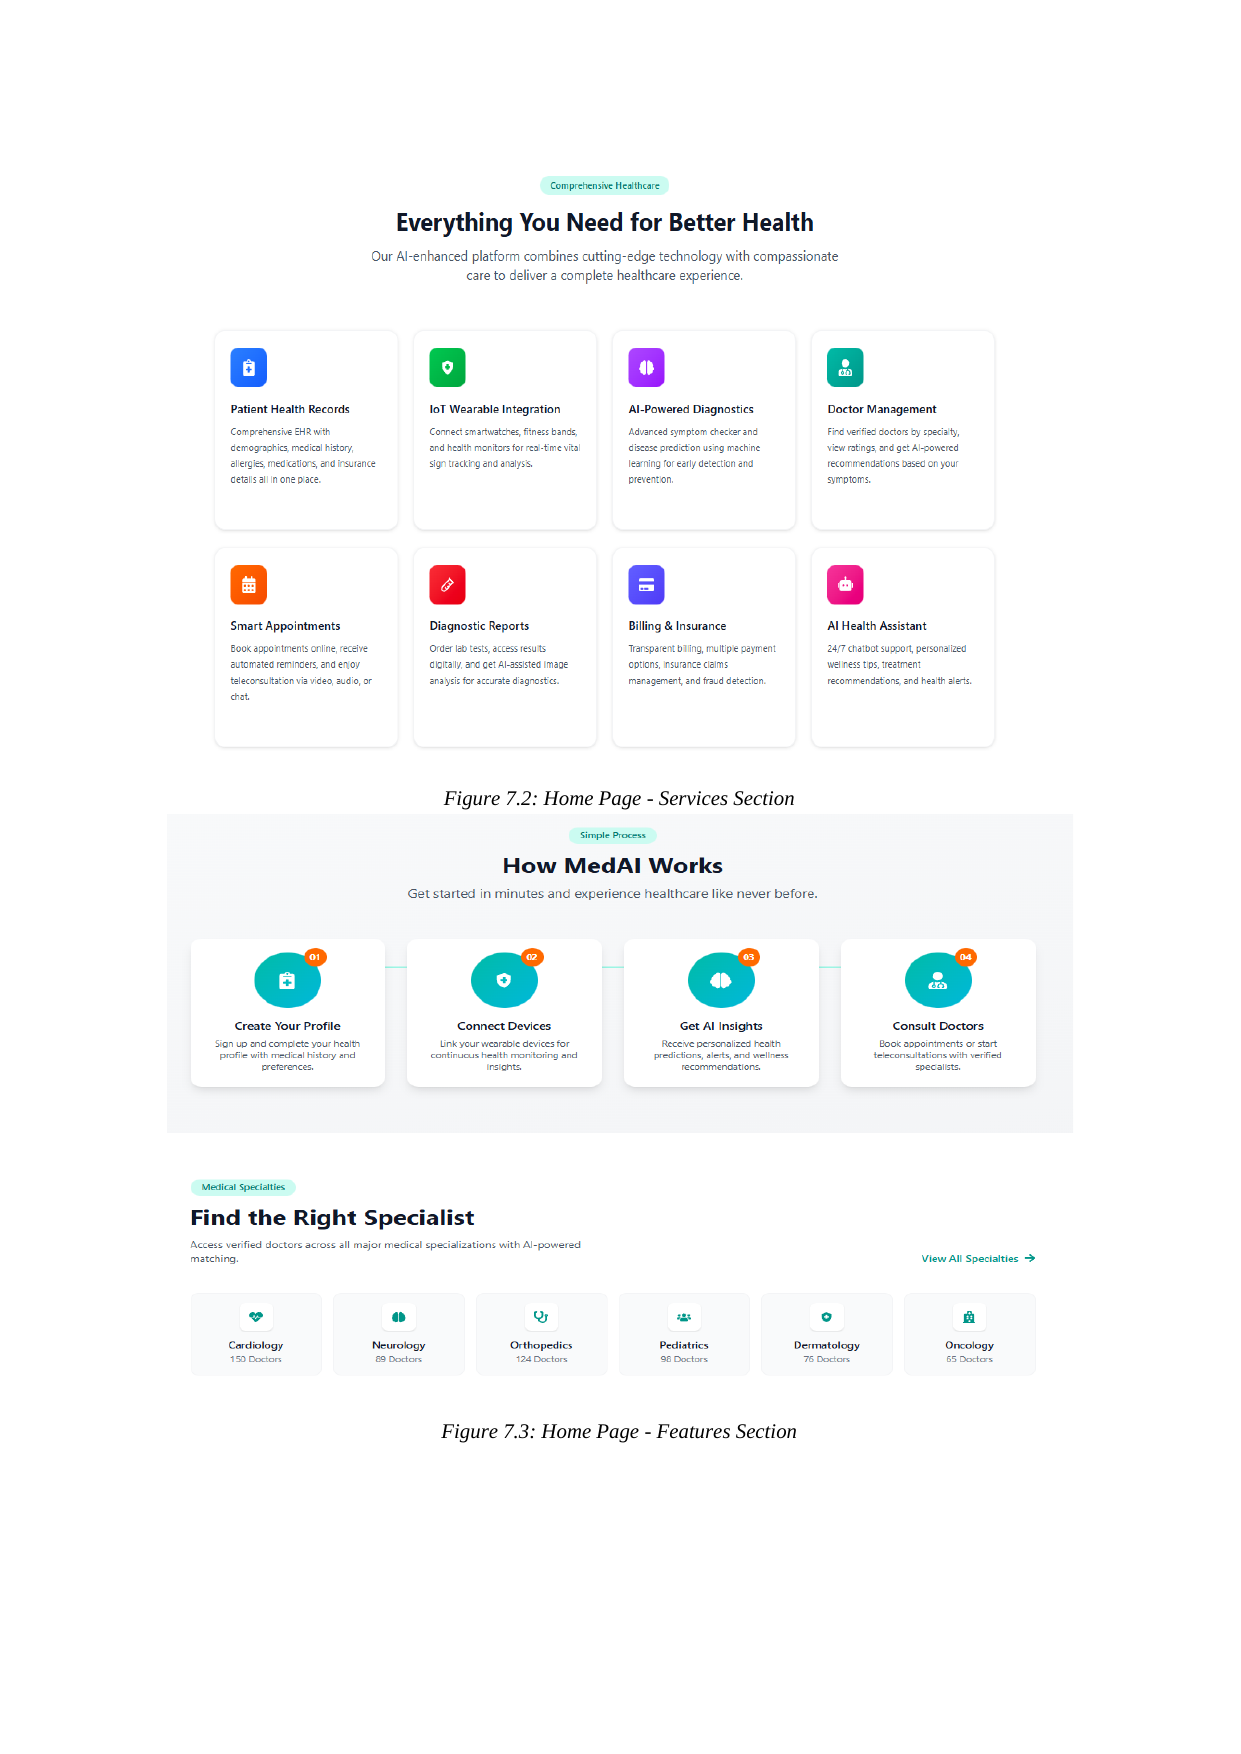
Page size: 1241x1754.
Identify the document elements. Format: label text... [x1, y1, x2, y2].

text Figure 7.3: Home Page - Features Section [150, 1419, 1090, 1443]
picture [167, 814, 1074, 1409]
text Figure 7.2: Home Page - Services Section [150, 785, 1090, 809]
picture [167, 150, 1074, 775]
